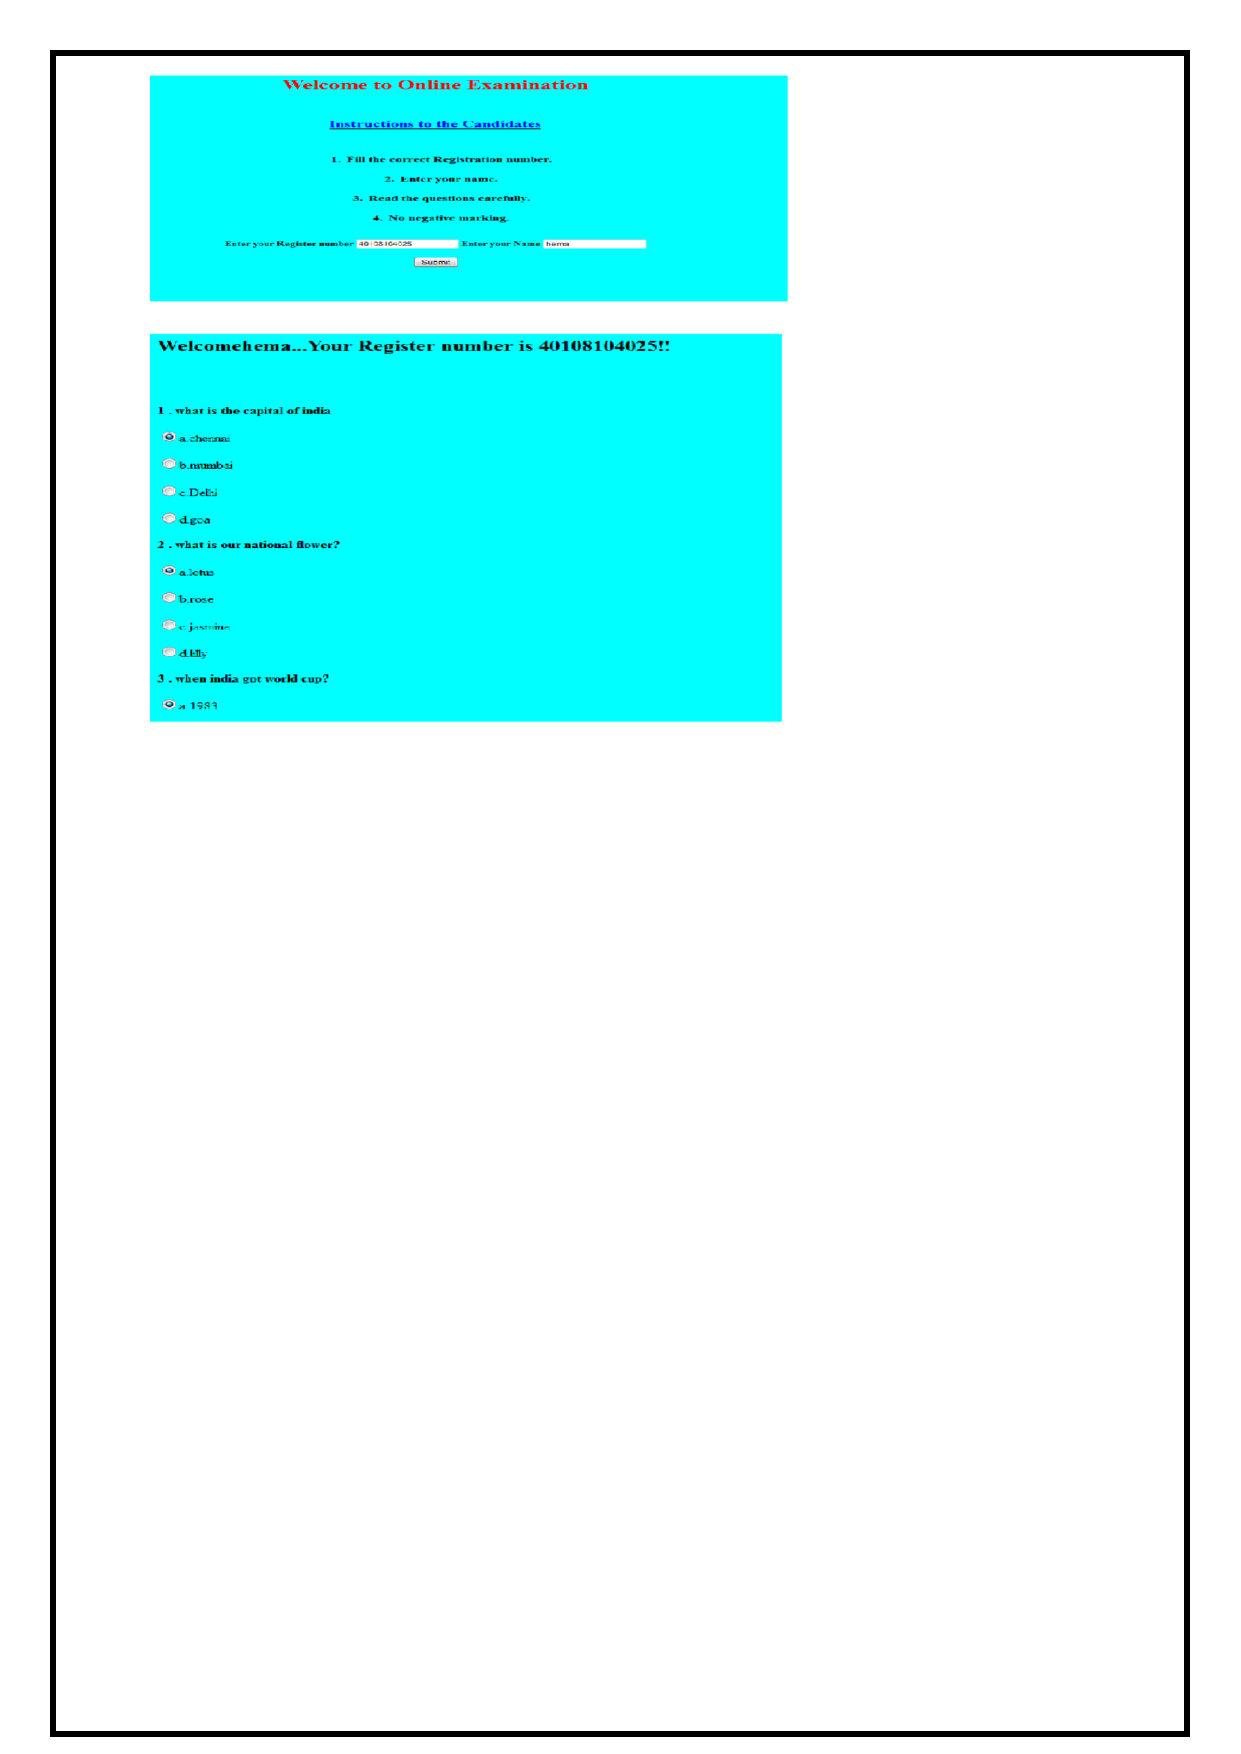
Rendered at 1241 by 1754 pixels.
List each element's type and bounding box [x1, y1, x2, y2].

picture [150, 74, 788, 723]
